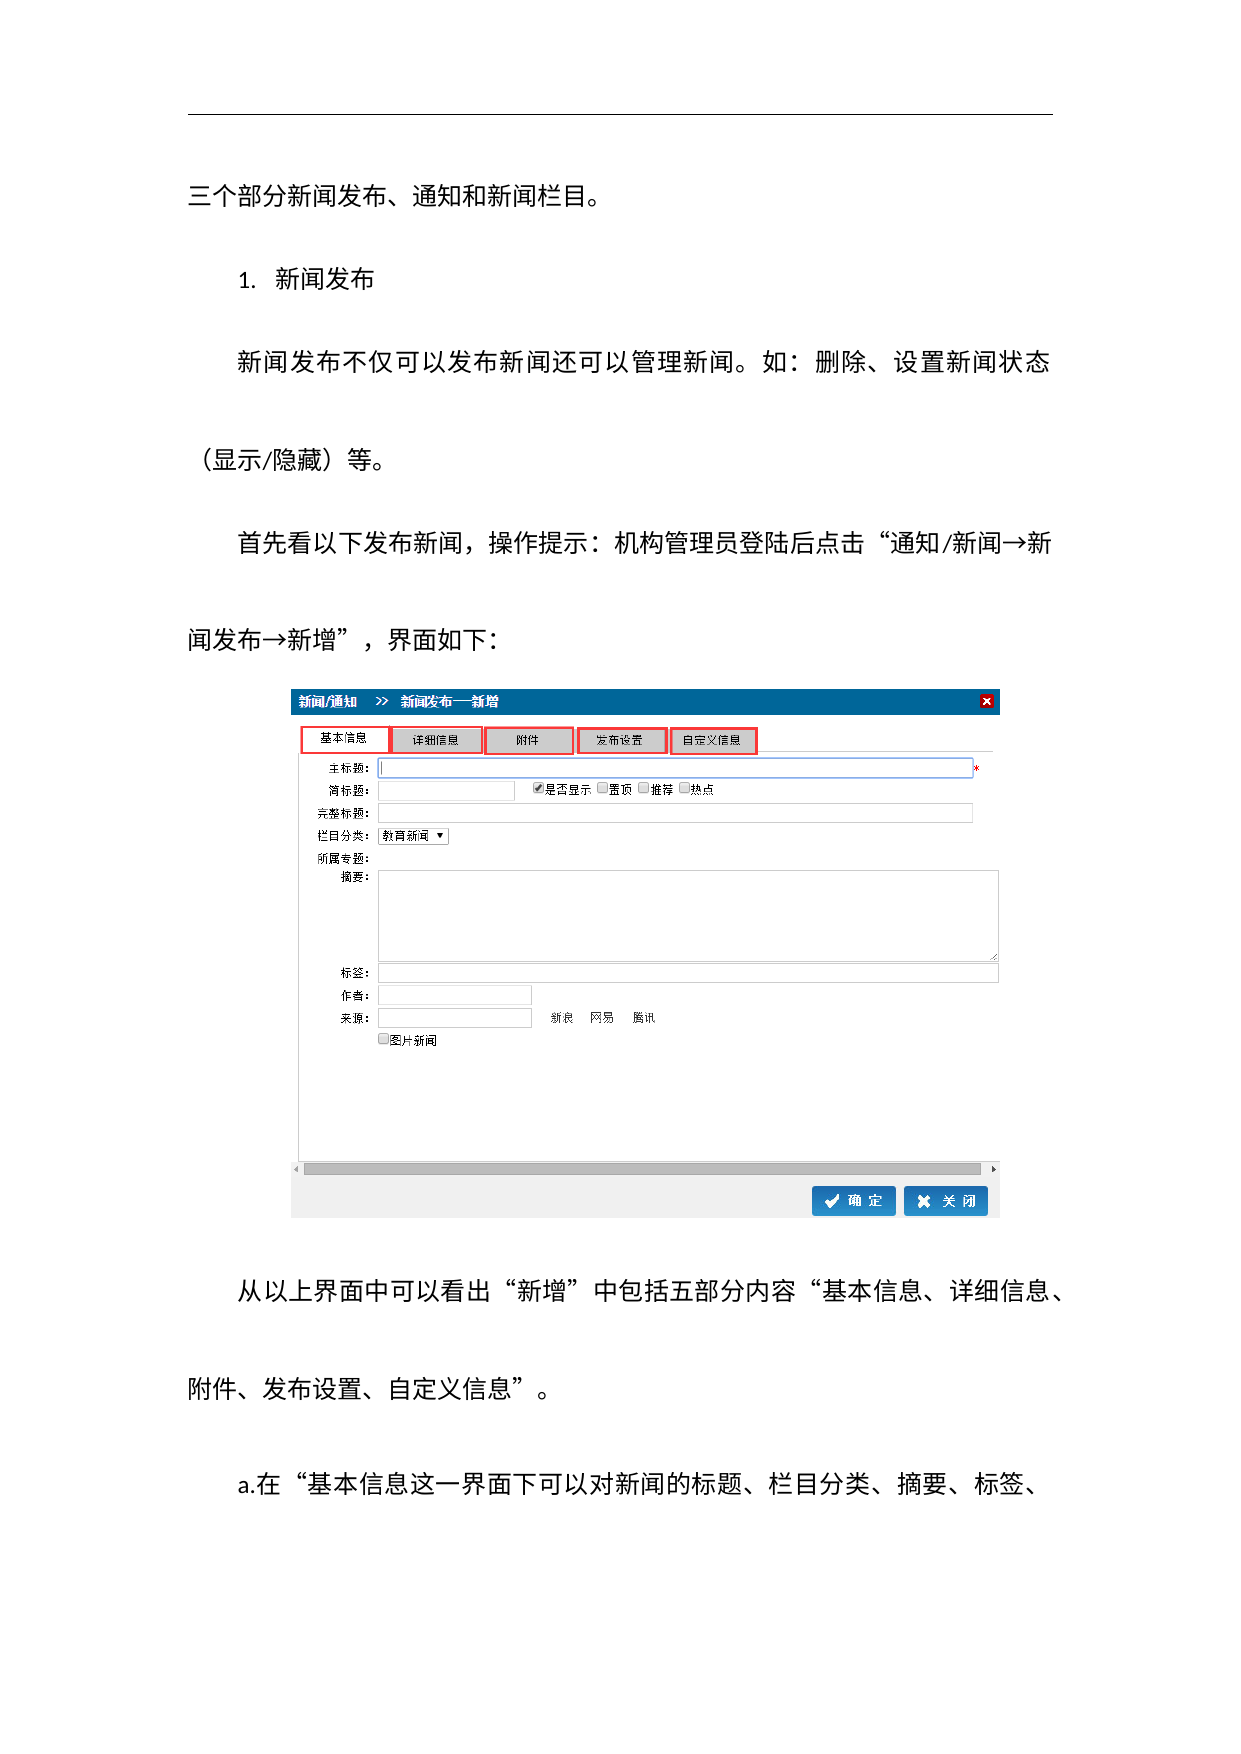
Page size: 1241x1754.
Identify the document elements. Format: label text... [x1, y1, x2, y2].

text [187, 1450, 1053, 1515]
picture [473, 696, 483, 707]
picture [300, 696, 327, 707]
picture [422, 696, 435, 707]
picture [402, 696, 419, 707]
list 新闻发布 [237, 245, 1053, 310]
text 从以上界面中可以看出“新增”中包括五部分内容“基本信息、详细信息、附件、发布设置、自定义信息”。 [187, 1257, 1053, 1420]
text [187, 162, 1053, 227]
picture [487, 696, 498, 707]
picture [332, 696, 342, 707]
picture [291, 716, 1000, 1218]
text 新闻发布不仅可以发布新闻还可以管理新闻。如：删除、设置新闻状态（显示/隐藏）等。 [187, 328, 1053, 491]
picture [441, 696, 451, 707]
picture [346, 696, 356, 706]
picture [981, 695, 993, 707]
text 首先看以下发布新闻，操作提示：机构管理员登陆后点击“通知/新闻→新闻发布→新增”，界面如下： [187, 509, 1053, 671]
